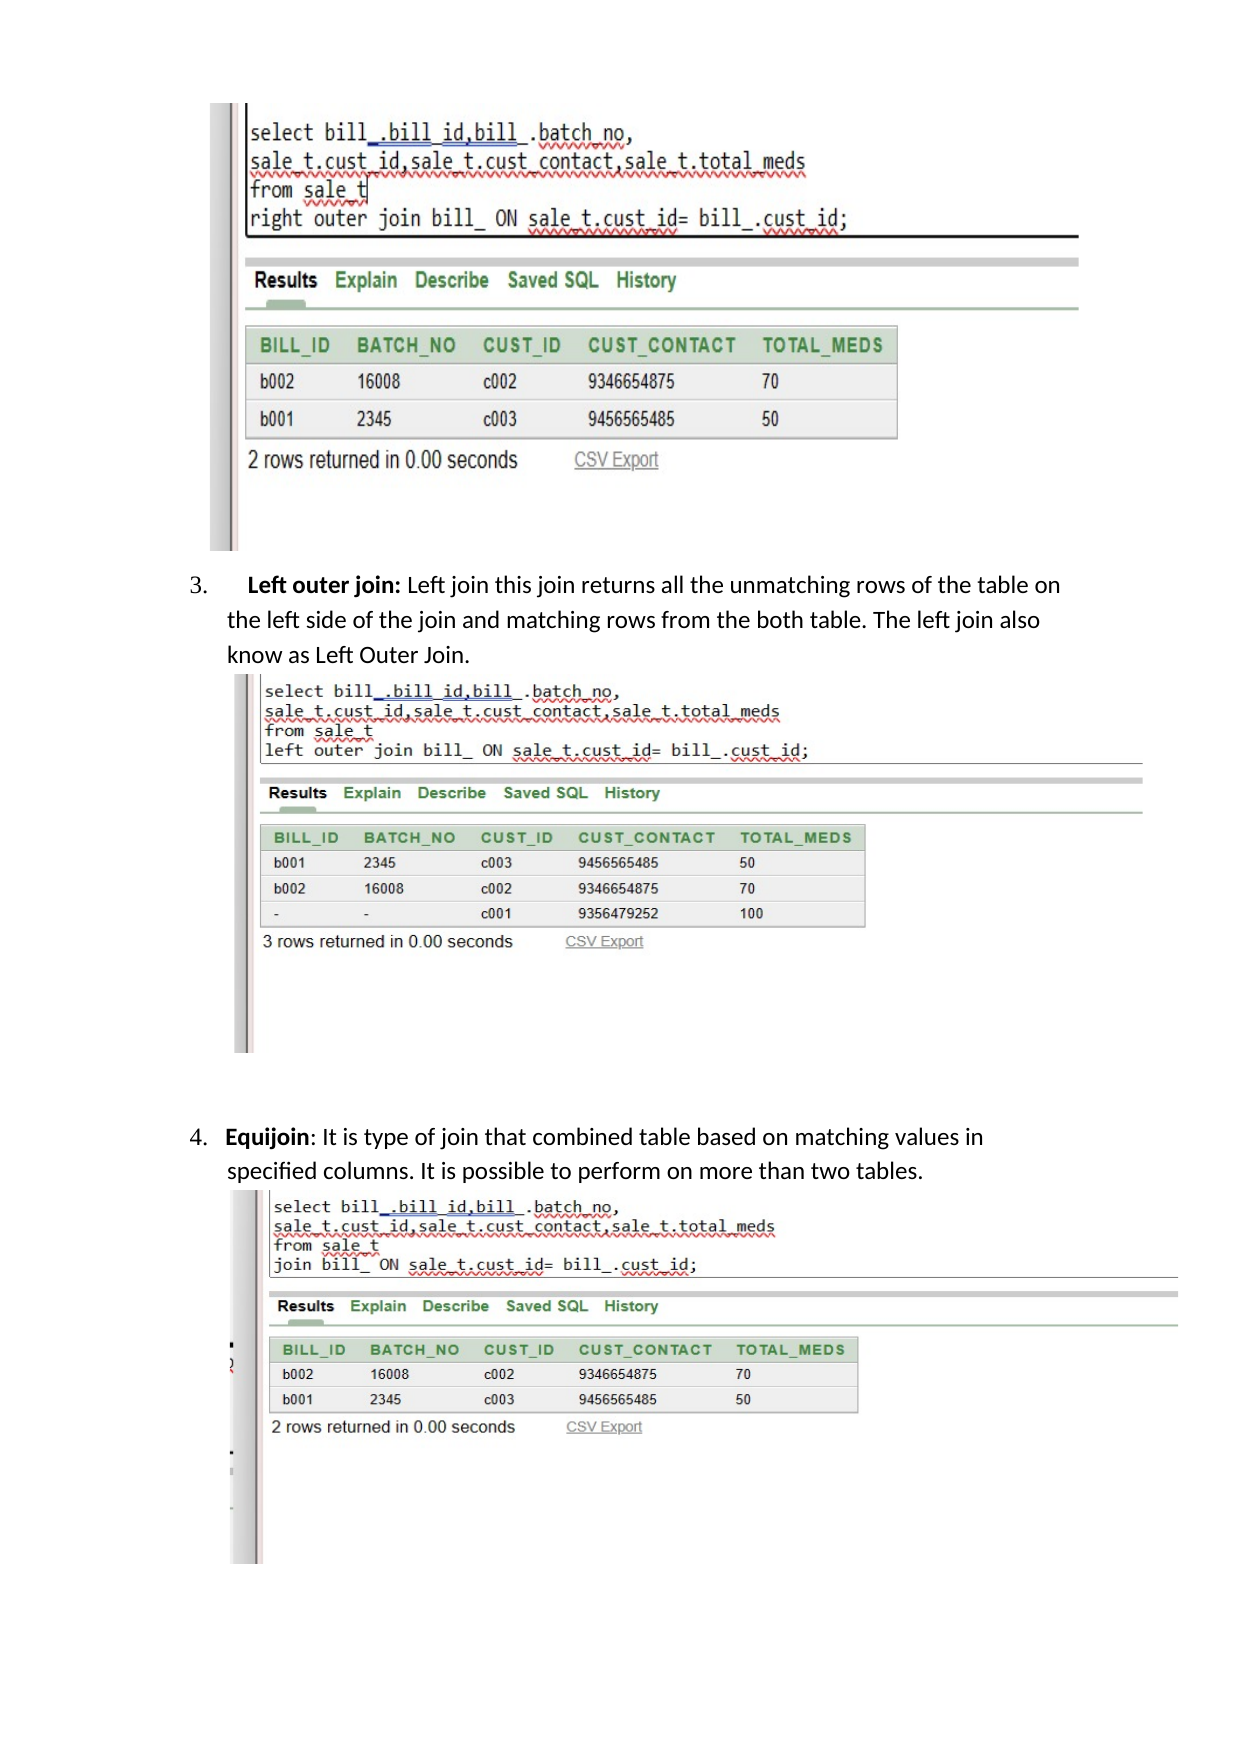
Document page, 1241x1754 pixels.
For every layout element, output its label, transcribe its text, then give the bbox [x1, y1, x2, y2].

picture [229, 1190, 1179, 1564]
list Left outer join: Left join this join returns all the unmatching rows of the table on the left side of the join and matching rows from the both table. The left join also know as Left Outer Join. [189, 569, 1078, 670]
picture [209, 103, 1079, 551]
list Equijoin: It is type of join that combined table based on matching values in specified columns. It is possible to perform on more than two tables. [189, 1121, 1073, 1186]
picture [234, 674, 1143, 1053]
